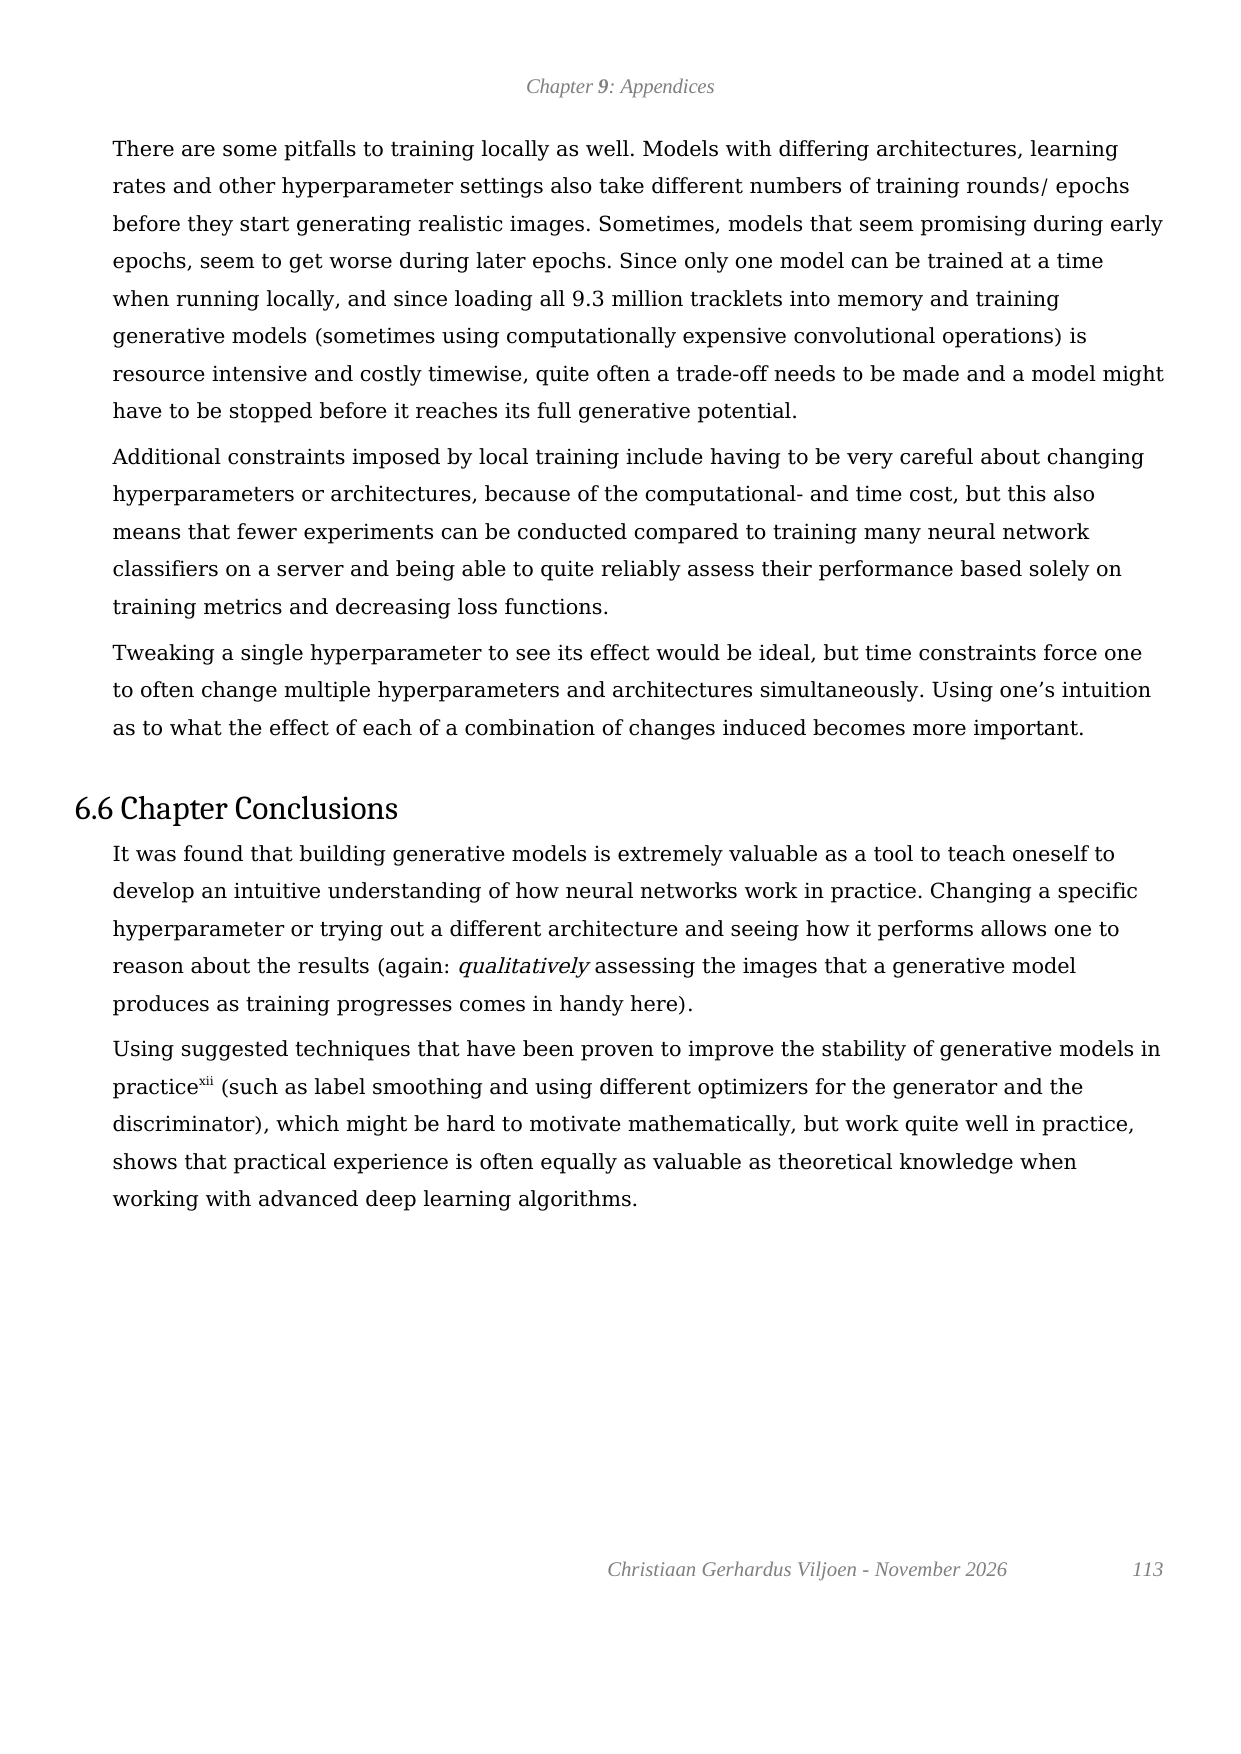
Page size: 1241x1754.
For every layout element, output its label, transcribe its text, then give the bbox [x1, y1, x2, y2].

text Additional constraints imposed by local training include having to be very careful about changing hyperparameters or architectures, because of the computational- and time cost, but this also means that fewer experiments can be conducted compared to training many neural network classifiers on a server and being able to quite reliably assess their performance based solely on training metrics and decreasing loss functions. [112, 444, 1165, 619]
text Using suggested techniques that have been proven to improve the stability of generative models in practice (such as label smoothing and using different optimizers for the generator and the discriminator), which might be hard to motivate mathematically, but work quite well in practice, shows that practical experience is often equally as valuable as theoretical knowledge when working with advanced deep learning algorithms. [112, 1036, 1165, 1211]
text Tweaking a single hyperparameter to see its effect would be ideal, but time constraints force one to often change multiple hyperparameters and architectures simultaneously. Using one’s intuition as to what the effect of each of a combination of changes induced becomes more important. [112, 639, 1165, 739]
subtitle Chapter Conclusions [75, 789, 1165, 828]
text It was found that building generative models is extremely valuable as a tool to teach oneself to develop an intuitive understanding of how neural networks work in practice. Changing a specific hyperparameter or trying out a different architecture and seeing how it performs allows one to reason about the results (again: qualitatively assessing the images that a generative model produces as training progresses comes in handy here). [112, 840, 1165, 1015]
text There are some pitfalls to training locally as well. Models with differing architectures, learning rates and other hyperparameter settings also take different numbers of training rounds/ epochs before they start generating realistic images. Sometimes, models that seem promising during early epochs, seem to get worse during later epochs. Since only one model can be trained at a time when running locally, and since loading all 9.3 million tracklets into memory and training generative models (sometimes using computationally expensive convolutional operations) is resource intensive and costly timewise, quite often a trade-off needs to be made and a model might have to be stopped before it reaches its full generative potential. [112, 135, 1165, 423]
